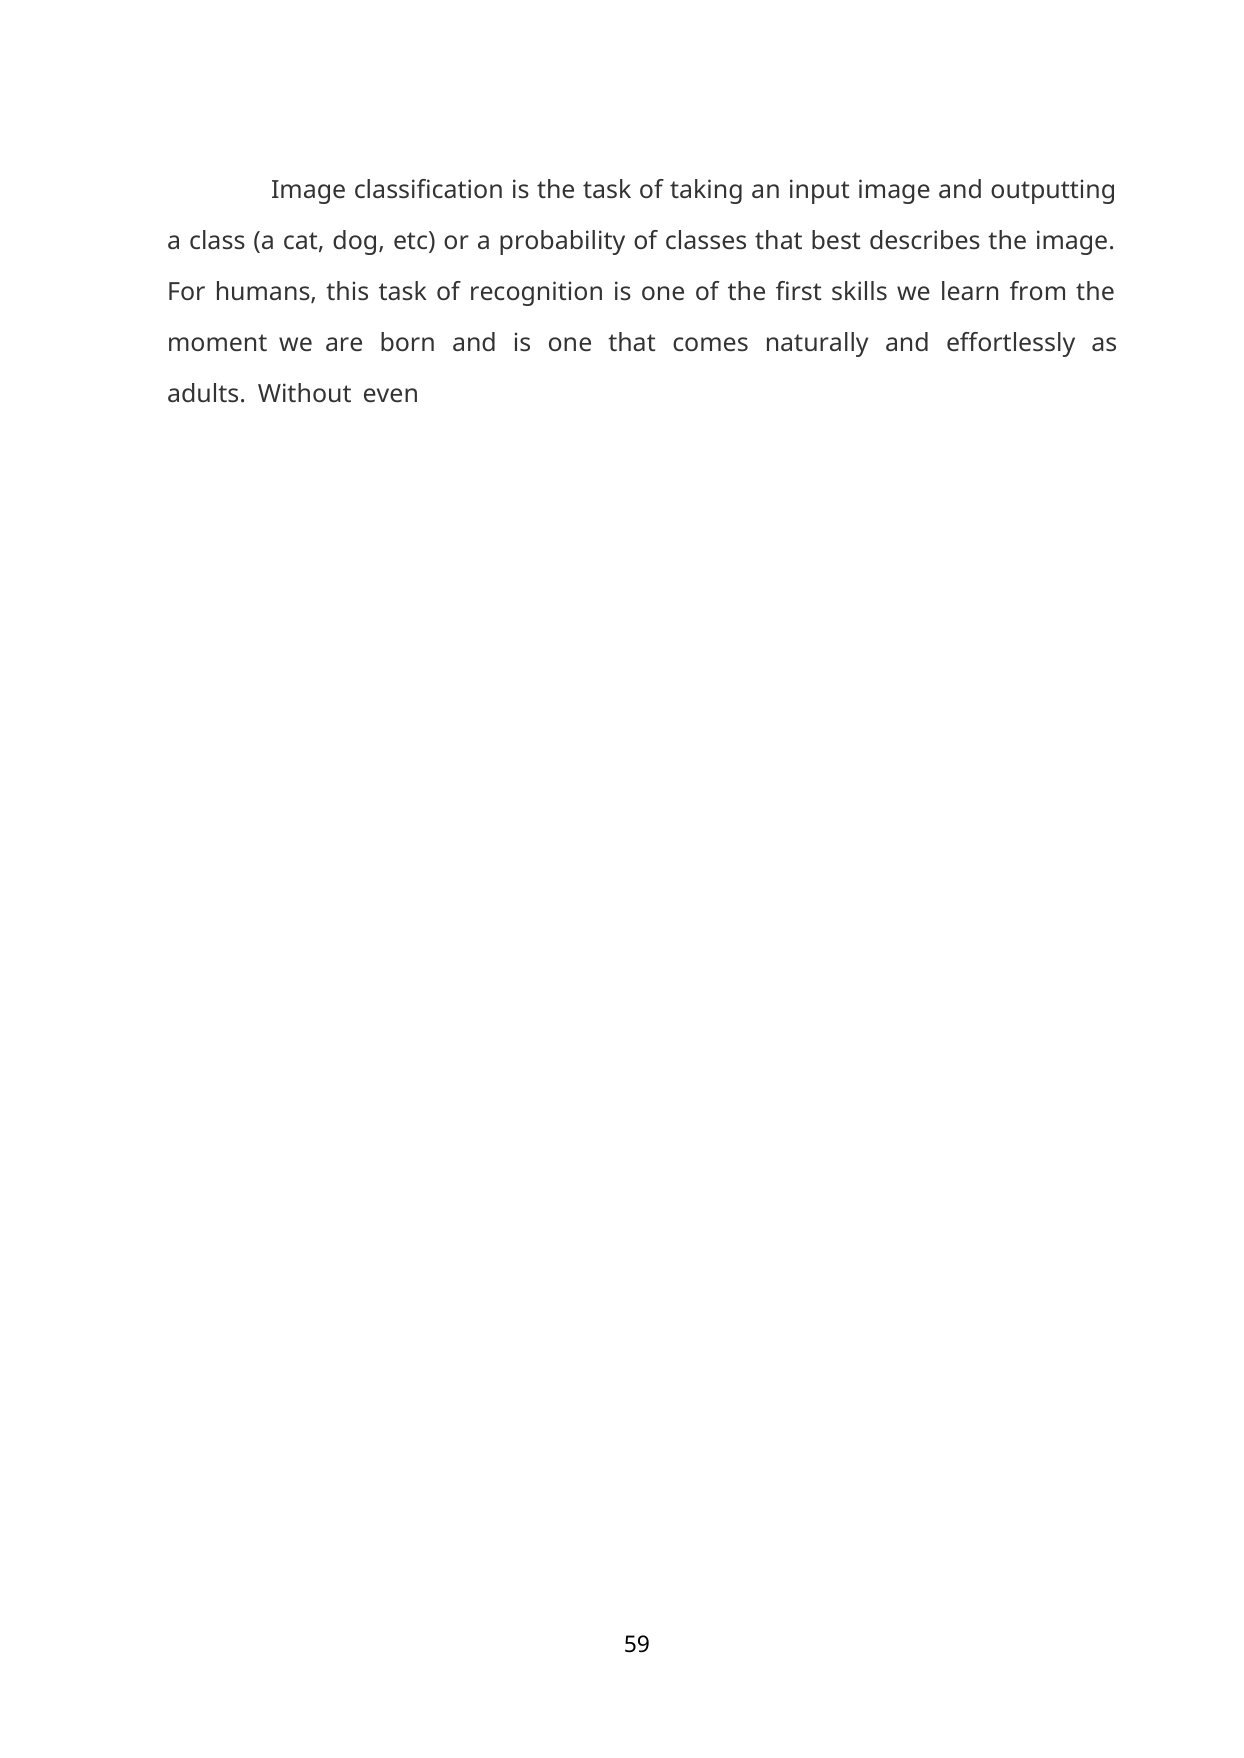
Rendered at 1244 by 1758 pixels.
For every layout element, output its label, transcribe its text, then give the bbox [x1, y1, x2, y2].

text Image classification is the task of taking an input image and outputting a class (a cat, dog, etc) or a probability of classes that best describes the image. For humans, this task of recognition is one of the first skills we learn from the moment we are born and is one that comes naturally and effortlessly as adults. Without even [167, 171, 1117, 409]
